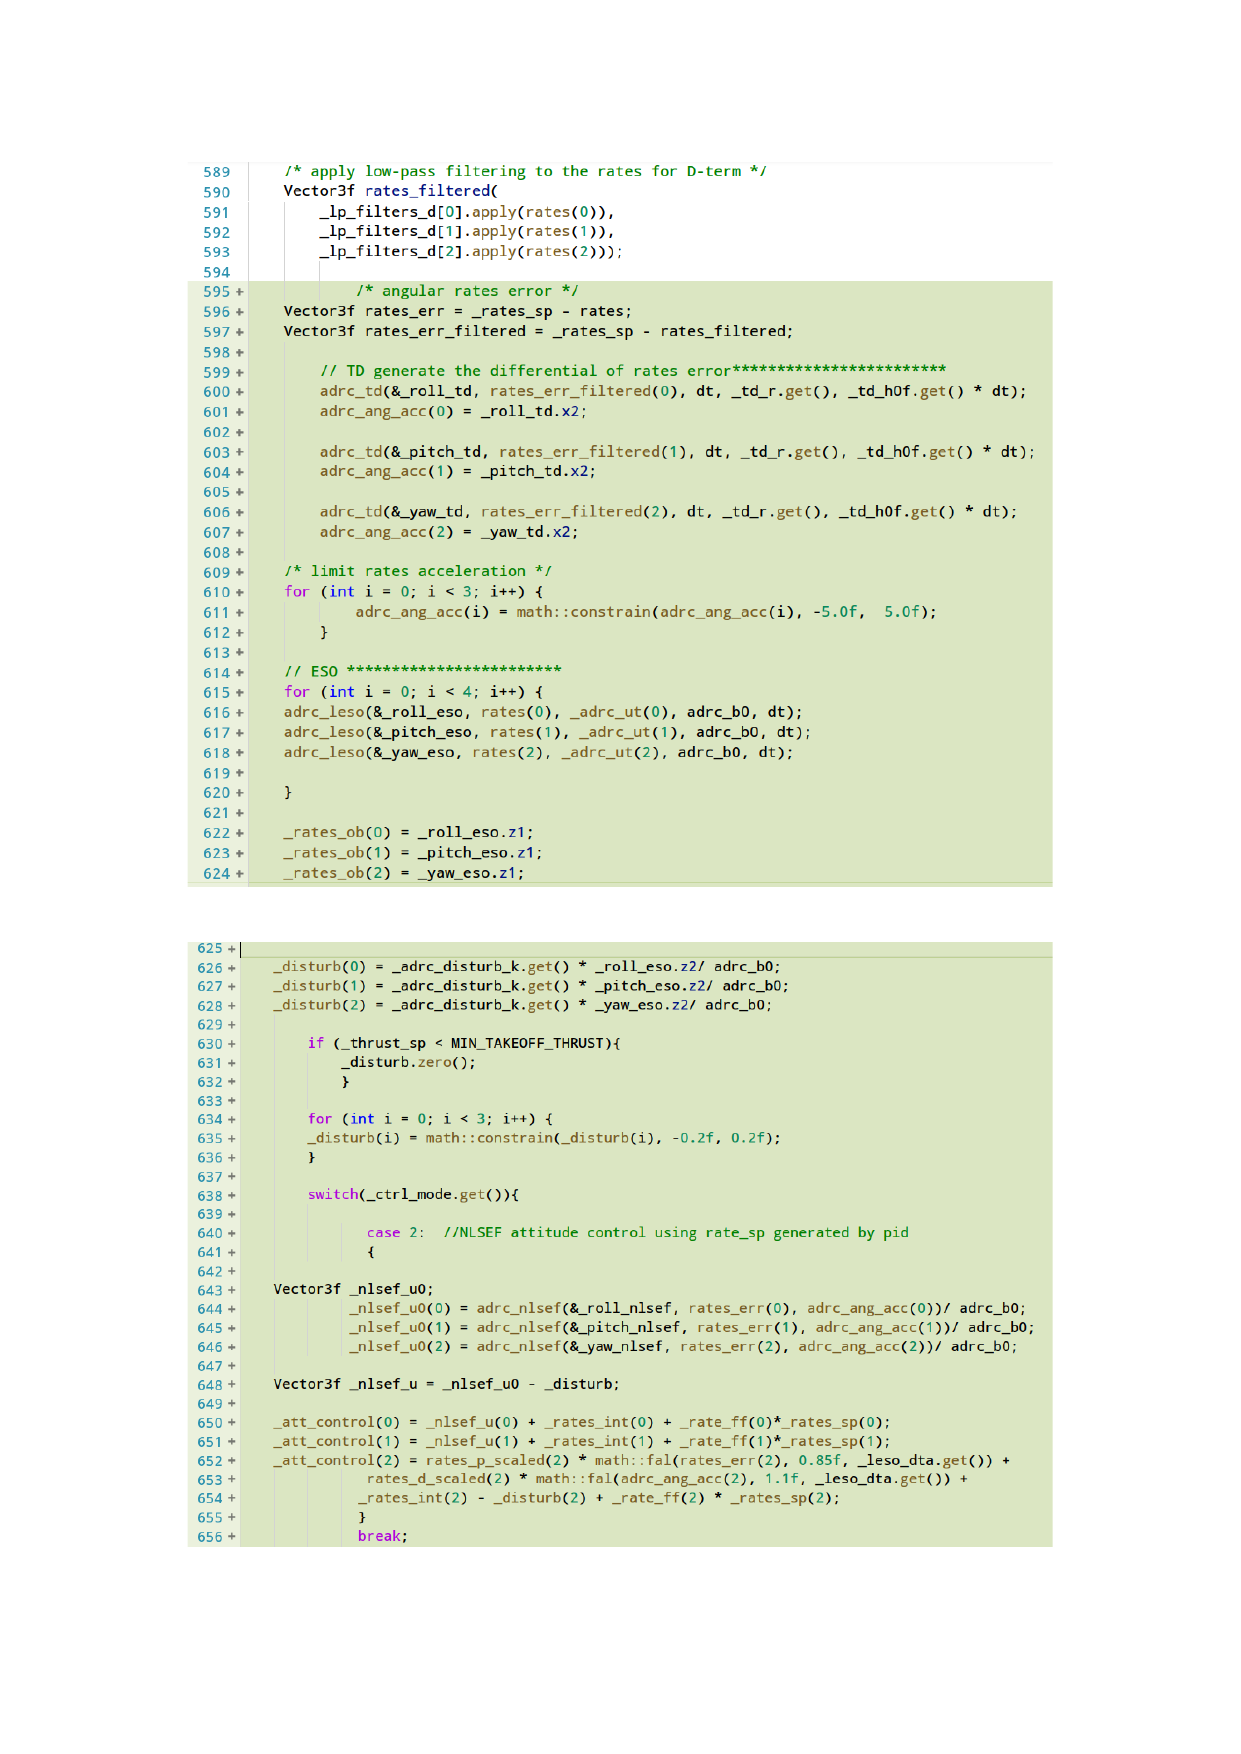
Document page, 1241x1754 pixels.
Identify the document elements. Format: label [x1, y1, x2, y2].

picture [187, 942, 1053, 1547]
picture [187, 162, 1053, 887]
